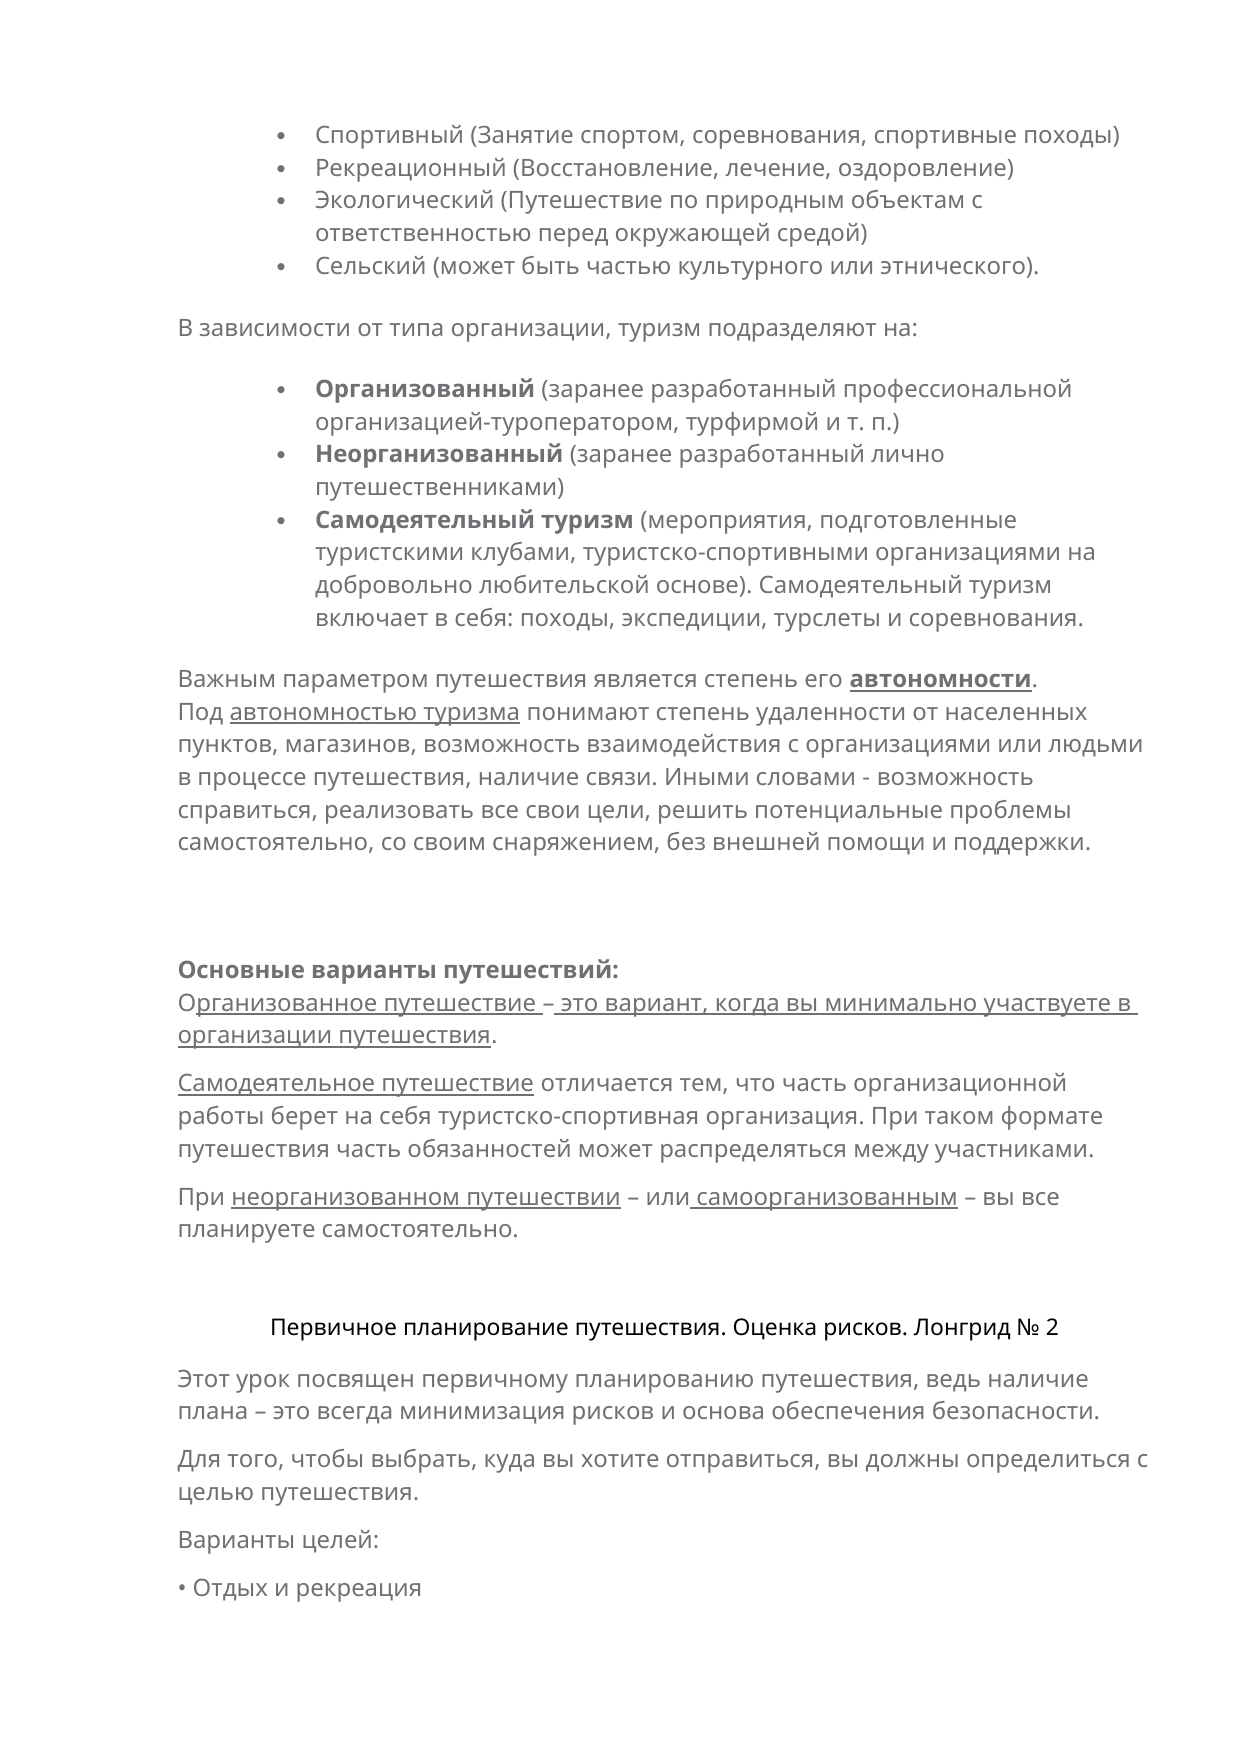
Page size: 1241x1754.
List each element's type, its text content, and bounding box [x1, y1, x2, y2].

text • Отдых и рекреация [177, 1571, 1152, 1604]
text Основные варианты путешествий: Организованное путешествие – это вариант, когда вы минимально участвуете в организации путешествия. [177, 953, 1152, 1051]
list Самодеятельный туризм (мероприятия, подготовленные туристскими клубами, туристско-спортивными организациями на добровольно любительской основе). Самодеятельный туризм включает в себя: походы, экспедиции, турслеты и соревнования. [277, 502, 1152, 633]
list Рекреационный (Восстановление, лечение, оздоровление) [277, 151, 1152, 183]
text При неорганизованном путешествии – или самоорганизованным – вы все планируете самостоятельно. [177, 1180, 1152, 1245]
list Экологический (Путешествие по природным объектам с ответственностью перед окружающей средой) [277, 183, 1152, 248]
text Для того, чтобы выбрать, куда вы хотите отправиться, вы должны определиться с целью путешествия. [177, 1442, 1152, 1507]
text Самодеятельное путешествие отличается тем, что часть организационной работы берет на себя туристско-спортивная организация. При таком формате путешествия часть обязанностей может распределяться между участниками. [177, 1066, 1152, 1164]
list Неорганизованный (заранее разработанный лично путешественниками) [277, 437, 1152, 502]
text Варианты целей: [177, 1523, 1152, 1556]
list Организованный (заранее разработанный профессиональной организацией-туроператором, турфирмой и т. п.) [277, 372, 1152, 437]
text В зависимости от типа организации, туризм подразделяют на: [177, 310, 1152, 343]
text Важным параметром путешествия является степень его автономности. Под автономностью туризма понимают степень удаленности от населенных пунктов, магазинов, возможность взаимодействия с организациями или людьми в процессе путешествия, наличие связи. Иными словами - возможность справиться, реализовать все свои цели, решить потенциальные проблемы самостоятельно, со своим снаряжением, без внешней помощи и поддержки. [177, 662, 1152, 858]
text Этот урок посвящен первичному планированию путешествия, ведь наличие плана – это всегда минимизация рисков и основа обеспечения безопасности. [177, 1361, 1152, 1427]
text Первичное планирование путешествия. Оценка рисков. Лонгрид № 2 [177, 1311, 1152, 1342]
list Сельский (может быть частью культурного или этнического). [277, 248, 1152, 281]
list Спортивный (Занятие спортом, соревнования, спортивные походы) [277, 118, 1152, 151]
